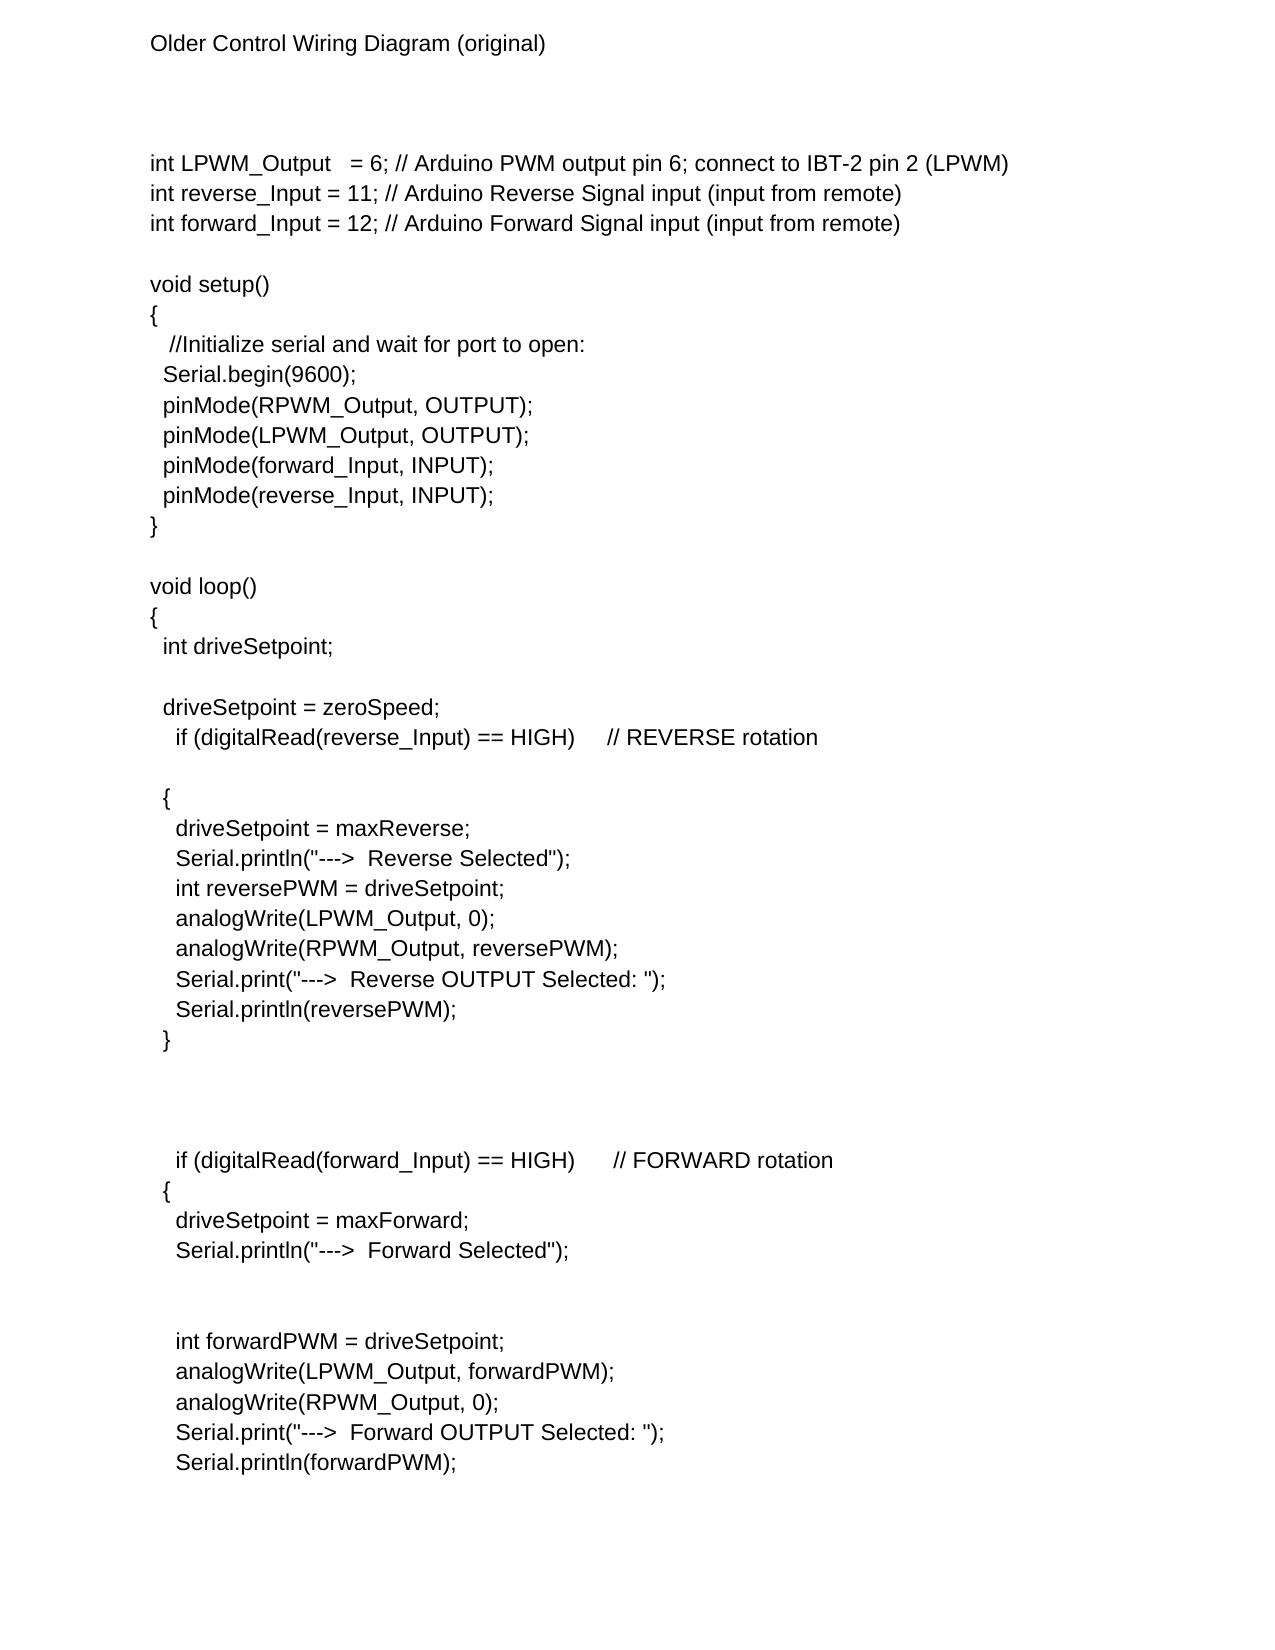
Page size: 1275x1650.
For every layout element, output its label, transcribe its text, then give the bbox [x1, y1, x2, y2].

text analogWrite(RPWM_Output, reversePWM); [150, 935, 1125, 962]
text pinMode(reverse_Input, INPUT); [150, 482, 1125, 509]
text int driveSetpoint; [150, 633, 1125, 660]
text { [150, 784, 1125, 811]
text //Initialize serial and wait for port to open: [150, 331, 1125, 358]
text driveSetpoint = maxForward; [150, 1207, 1125, 1234]
text analogWrite(RPWM_Output, 0); [150, 1388, 1125, 1415]
text { [150, 603, 1125, 629]
text int LPWM_Output = 6; // Arduino PWM output pin 6; connect to IBT-2 pin 2 (LPWM) [150, 150, 1125, 176]
text pinMode(RPWM_Output, OUTPUT); [150, 392, 1125, 418]
text int forward_Input = 12; // Arduino Forward Signal input (input from remote) [150, 210, 1125, 237]
text driveSetpoint = maxReverse; [150, 814, 1125, 841]
text Serial.println("---> Reverse Selected"); [150, 845, 1125, 871]
text int forwardPWM = driveSetpoint; [150, 1328, 1125, 1354]
text pinMode(forward_Input, INPUT); [150, 452, 1125, 478]
text Serial.println(forwardPWM); [150, 1449, 1125, 1475]
text int reversePWM = driveSetpoint; [150, 875, 1125, 901]
text analogWrite(LPWM_Output, forwardPWM); [150, 1358, 1125, 1385]
text } [150, 512, 1125, 539]
text void setup() [150, 271, 1125, 297]
text Serial.println("---> Forward Selected"); [150, 1237, 1125, 1264]
text Serial.print("---> Forward OUTPUT Selected: "); [150, 1419, 1125, 1445]
text if (digitalRead(forward_Input) == HIGH) // FORWARD rotation [150, 1147, 1125, 1173]
text Serial.println(reversePWM); [150, 996, 1125, 1022]
text Serial.begin(9600); [150, 361, 1125, 388]
text int reverse_Input = 11; // Arduino Reverse Signal input (input from remote) [150, 180, 1125, 207]
text { [150, 1177, 1125, 1203]
text if (digitalRead(reverse_Input) == HIGH) // REVERSE rotation [150, 724, 1125, 750]
text analogWrite(LPWM_Output, 0); [150, 905, 1125, 932]
text { [150, 301, 1125, 327]
text driveSetpoint = zeroSpeed; [150, 694, 1125, 720]
text void loop() [150, 573, 1125, 599]
text } [150, 1026, 1125, 1052]
text Serial.print("---> Reverse OUTPUT Selected: "); [150, 966, 1125, 992]
text pinMode(LPWM_Output, OUTPUT); [150, 422, 1125, 448]
